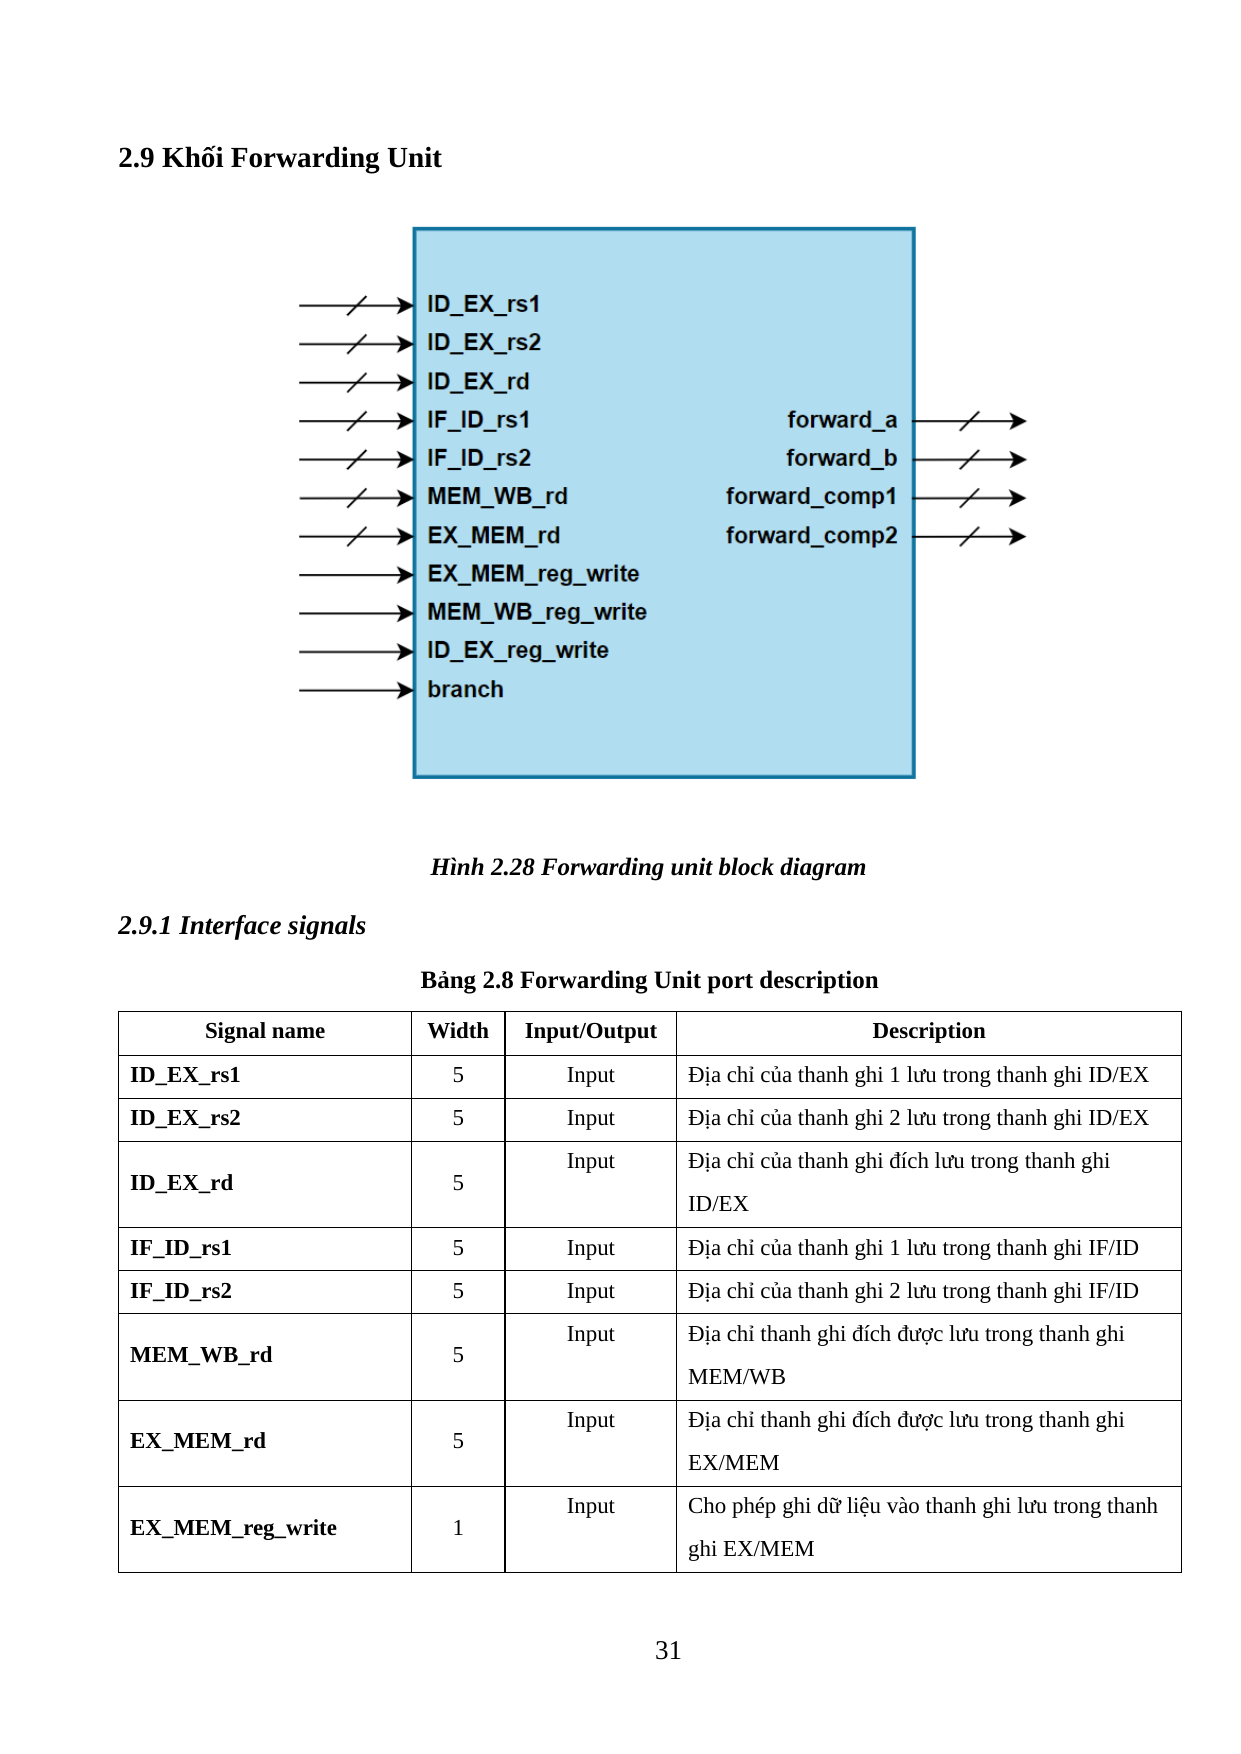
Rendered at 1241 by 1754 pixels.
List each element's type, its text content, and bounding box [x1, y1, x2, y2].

table_cell Input [506, 1228, 676, 1270]
table_cell 5 [412, 1314, 504, 1399]
table_cell 1 [412, 1487, 504, 1572]
table_cell Địa chỉ thanh ghi đích được lưu trong thanh ghi MEM/WB [677, 1314, 1181, 1399]
subtitle Khối Forwarding Unit [118, 138, 1181, 176]
table_header Input/Output [506, 1012, 676, 1054]
table_cell ID_EX_rs2 [119, 1099, 411, 1141]
table_cell 5 [412, 1142, 504, 1227]
table_cell Địa chỉ của thanh ghi 2 lưu trong thanh ghi ID/EX [677, 1099, 1181, 1141]
table_cell Input [506, 1487, 676, 1572]
table_cell Input [506, 1056, 676, 1098]
picture [277, 193, 1059, 814]
table_cell Input [506, 1142, 676, 1227]
table_cell Input [506, 1314, 676, 1399]
table_cell IF_ID_rs1 [119, 1228, 411, 1270]
table_cell MEM_WB_rd [119, 1314, 411, 1399]
table_cell EX_MEM_rd [119, 1401, 411, 1486]
table_cell 5 [412, 1099, 504, 1141]
table_cell 5 [412, 1228, 504, 1270]
subtitle Interface signals [118, 906, 1181, 943]
table_cell 5 [412, 1401, 504, 1486]
table_header Signal name [119, 1012, 411, 1054]
table_cell Địa chỉ của thanh ghi 2 lưu trong thanh ghi IF/ID [677, 1271, 1181, 1313]
table_cell Cho phép ghi dữ liệu vào thanh ghi lưu trong thanh ghi EX/MEM [677, 1487, 1181, 1572]
table_cell ID_EX_rd [119, 1142, 411, 1227]
table_cell IF_ID_rs2 [119, 1271, 411, 1313]
table_cell 5 [412, 1271, 504, 1313]
table_cell EX_MEM_reg_write [119, 1487, 411, 1572]
table_cell Địa chỉ thanh ghi đích được lưu trong thanh ghi EX/MEM [677, 1401, 1181, 1486]
table_cell Input [506, 1271, 676, 1313]
table_cell 5 [412, 1056, 504, 1098]
table_cell Địa chỉ của thanh ghi đích lưu trong thanh ghi ID/EX [677, 1142, 1181, 1227]
text Bảng 2.8 Forwarding Unit port description [118, 961, 1181, 998]
table_header Description [677, 1012, 1181, 1054]
table_cell Địa chỉ của thanh ghi 1 lưu trong thanh ghi IF/ID [677, 1228, 1181, 1270]
table_cell Input [506, 1401, 676, 1486]
table_cell ID_EX_rs1 [119, 1056, 411, 1098]
table_cell Địa chỉ của thanh ghi 1 lưu trong thanh ghi ID/EX [677, 1056, 1181, 1098]
table_header Width [412, 1012, 504, 1054]
table_cell Input [506, 1099, 676, 1141]
